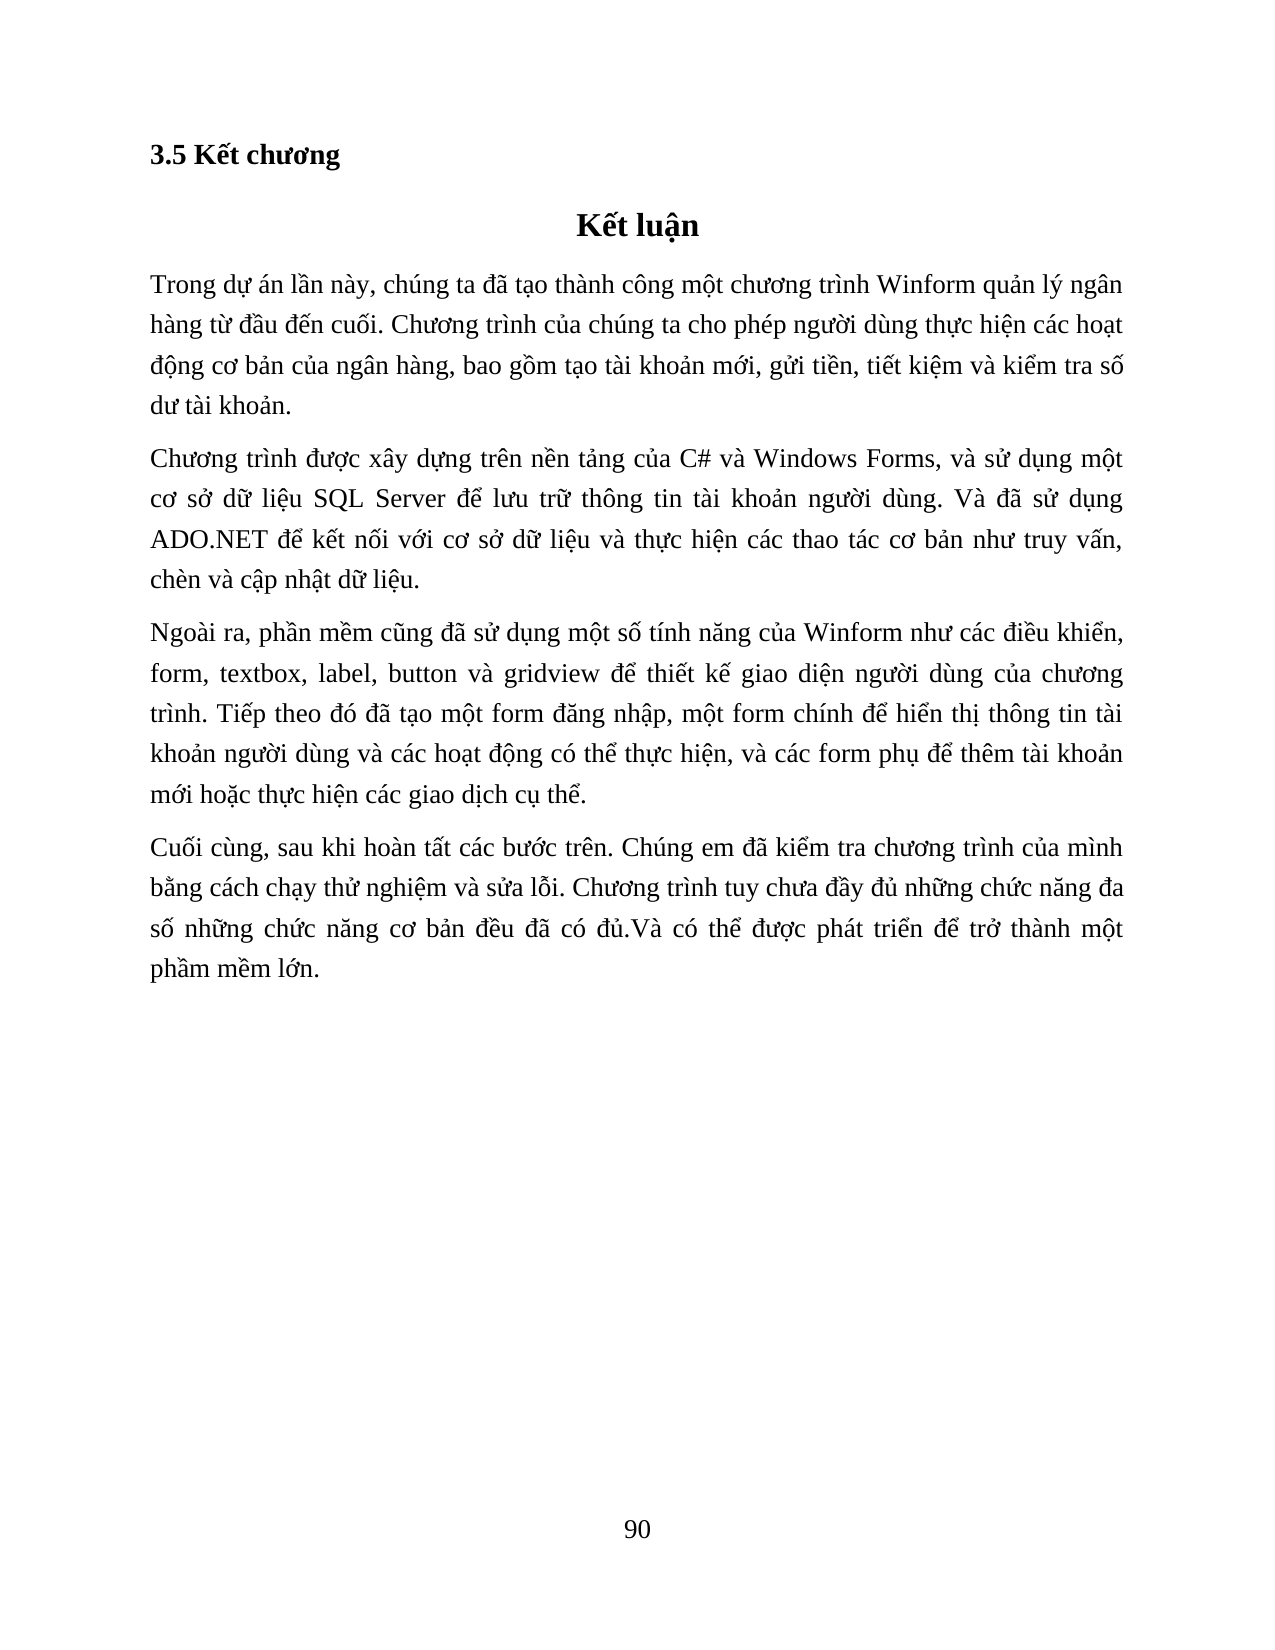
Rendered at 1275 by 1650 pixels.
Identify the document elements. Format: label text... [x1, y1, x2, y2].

text Trong dự án lần này, chúng ta đã tạo thành công một chương trình Winform quản lý ngân hàng từ đầu đến cuối. Chương trình của chúng ta cho phép người dùng thực hiện các hoạt động cơ bản của ngân hàng, bao gồm tạo tài khoản mới, gửi tiền, tiết kiệm và kiểm tra số dư tài khoản. [150, 268, 1125, 420]
subtitle 3.5 Kết chương [150, 137, 1125, 171]
subtitle Kết luận [150, 206, 1125, 244]
text Chương trình được xây dựng trên nền tảng của C# và Windows Forms, và sử dụng một cơ sở dữ liệu SQL Server để lưu trữ thông tin tài khoản người dùng. Và đã sử dụng ADO.NET để kết nối với cơ sở dữ liệu và thực hiện các thao tác cơ bản như truy vấn, chèn và cập nhật dữ liệu. [150, 442, 1125, 594]
text Cuối cùng, sau khi hoàn tất các bước trên. Chúng em đã kiểm tra chương trình của mình bằng cách chạy thử nghiệm và sửa lỗi. Chương trình tuy chưa đầy đủ những chức năng đa số những chức năng cơ bản đều đã có đủ.Và có thể được phát triển để trở thành một phầm mềm lớn. [150, 831, 1125, 983]
text Ngoài ra, phần mềm cũng đã sử dụng một số tính năng của Winform như các điều khiển, form, textbox, label, button và gridview để thiết kế giao diện người dùng của chương trình. Tiếp theo đó đã tạo một form đăng nhập, một form chính để hiển thị thông tin tài khoản người dùng và các hoạt động có thể thực hiện, và các form phụ để thêm tài khoản mới hoặc thực hiện các giao dịch cụ thể. [150, 616, 1125, 809]
